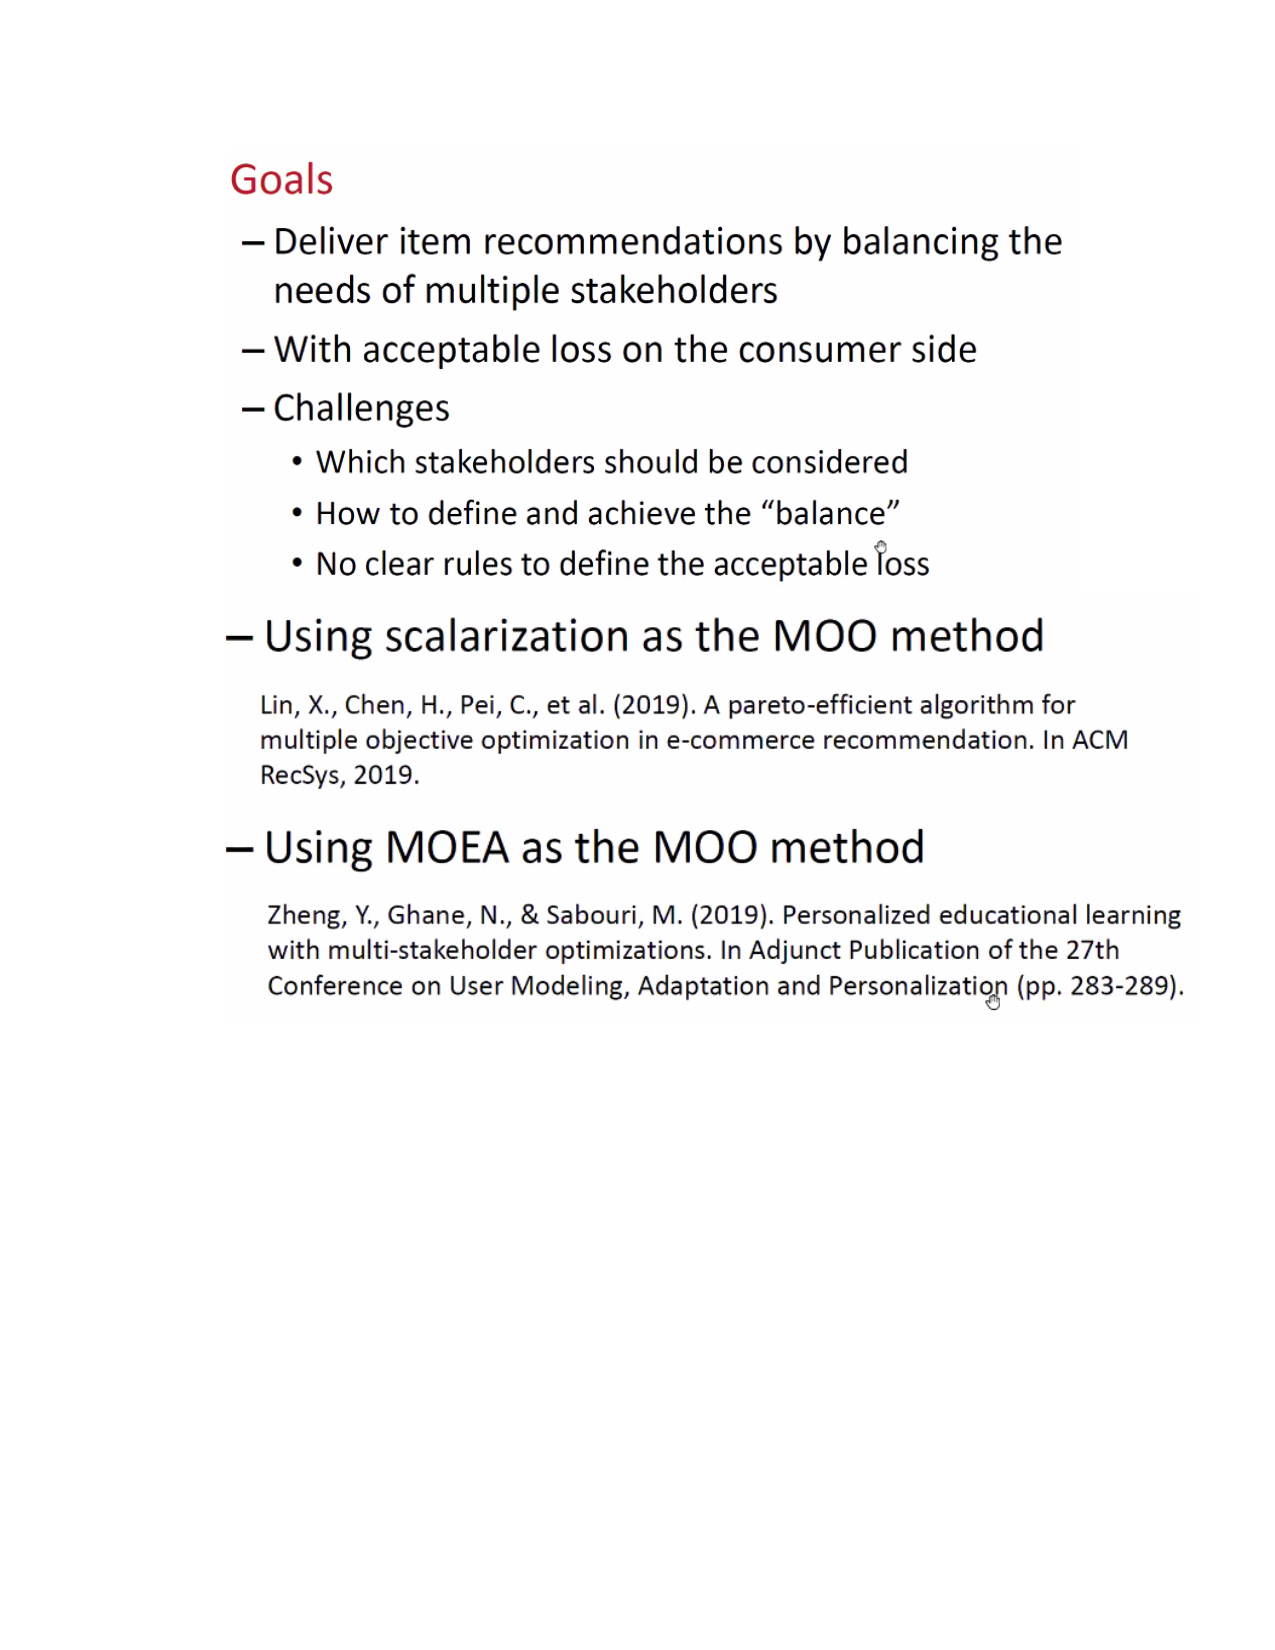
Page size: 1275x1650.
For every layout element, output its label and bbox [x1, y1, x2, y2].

picture [225, 150, 1081, 588]
picture [225, 591, 1200, 1021]
